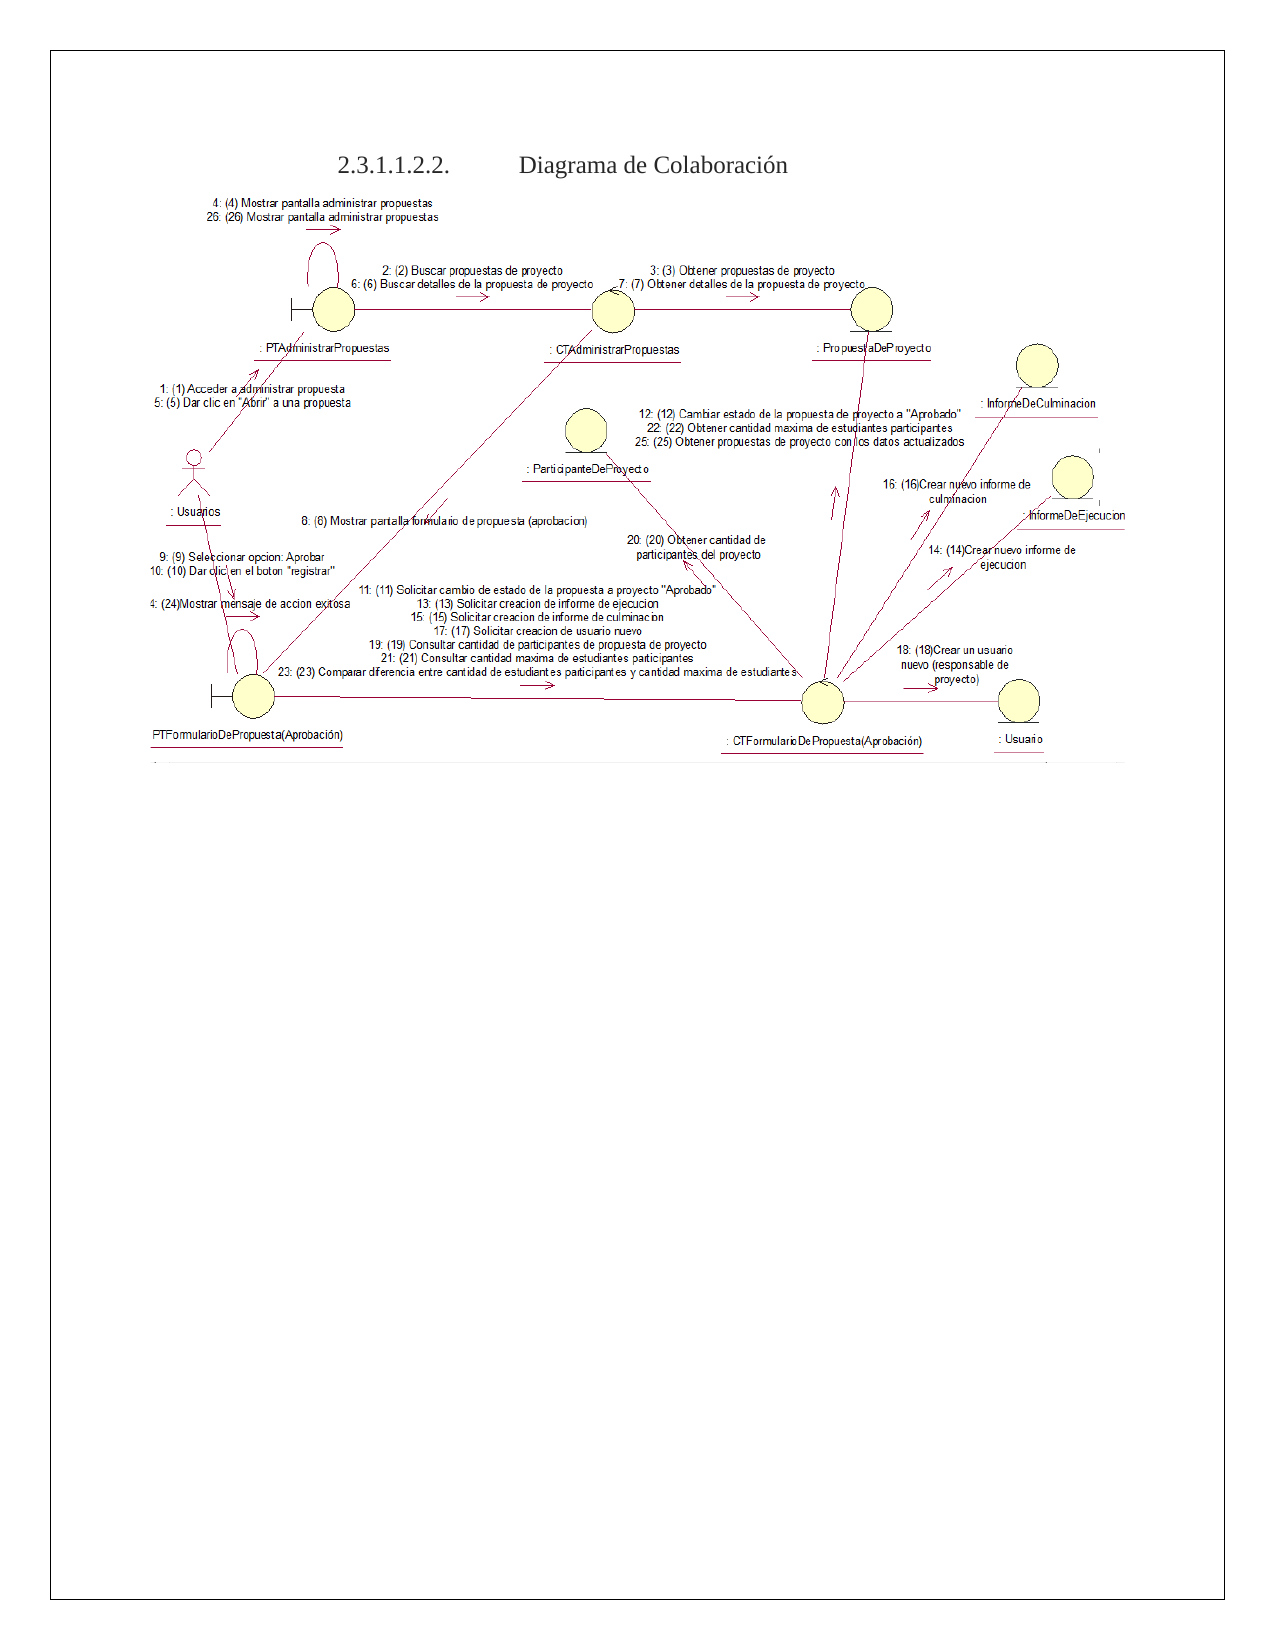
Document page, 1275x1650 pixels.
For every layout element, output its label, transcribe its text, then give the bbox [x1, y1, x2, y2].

subtitle Diagrama de Colaboración [337, 150, 1125, 179]
picture [150, 193, 1125, 763]
